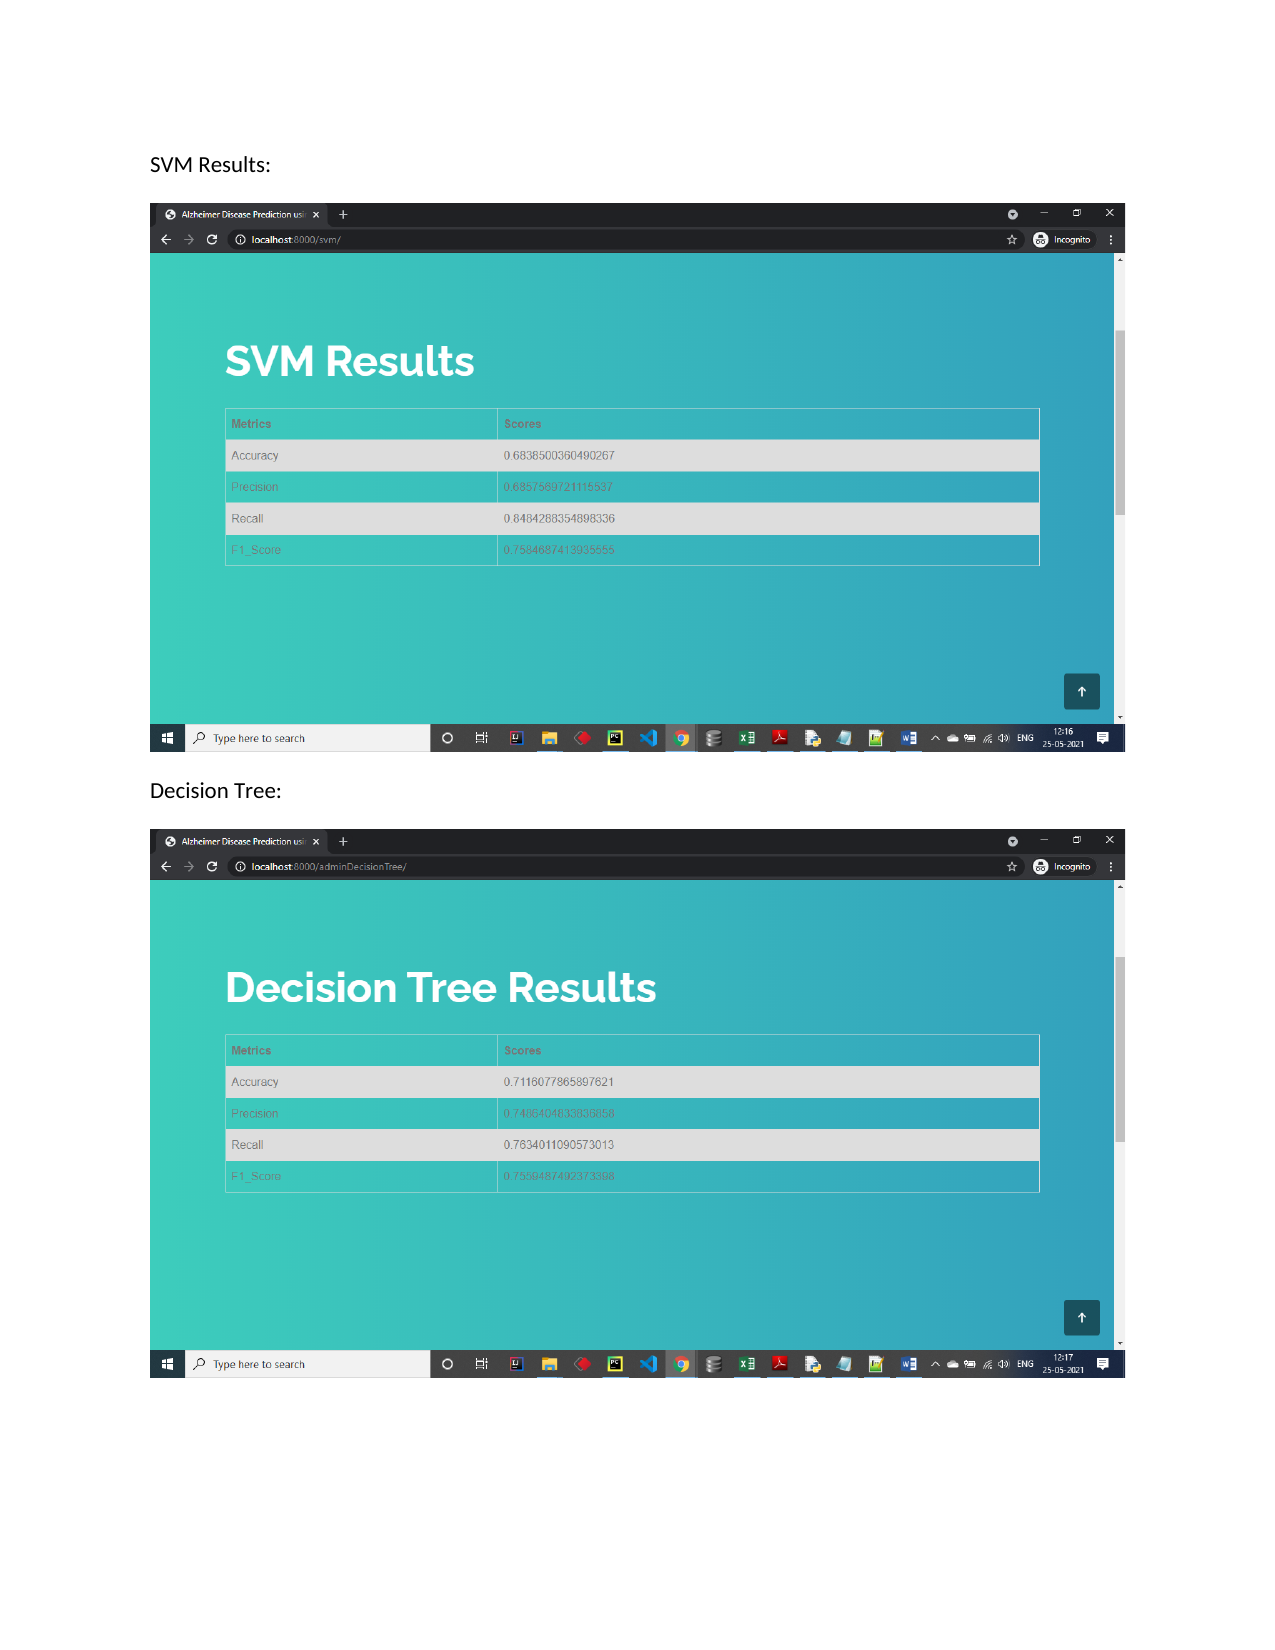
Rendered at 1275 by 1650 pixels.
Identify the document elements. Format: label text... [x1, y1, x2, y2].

picture [150, 829, 1125, 1378]
picture [150, 203, 1125, 752]
text Decision Tree: [150, 776, 1125, 804]
text SVM Results: [150, 150, 1125, 178]
